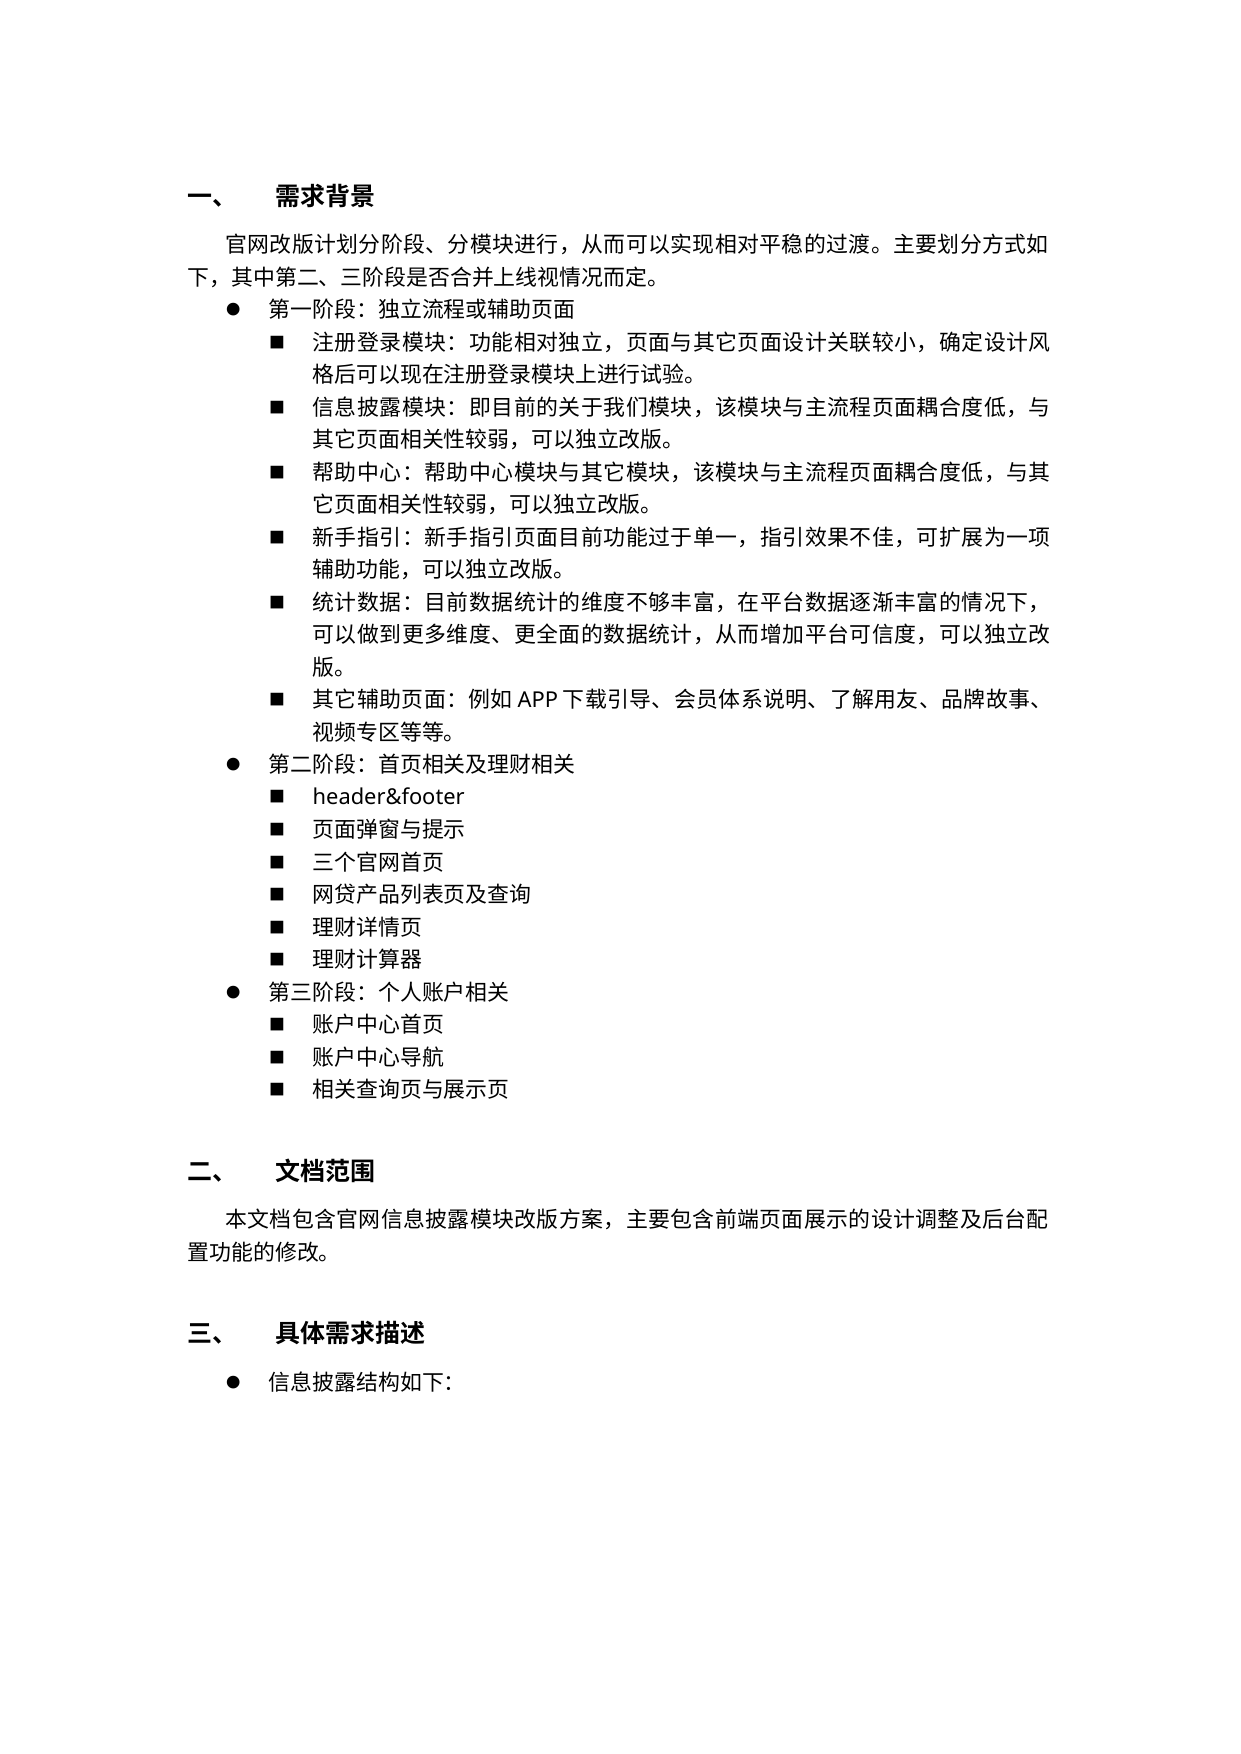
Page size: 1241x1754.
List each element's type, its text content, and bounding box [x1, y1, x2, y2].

list 信息披露模块：即目前的关于我们模块，该模块与主流程页面耦合度低，与其它页面相关性较弱，可以独立改版。 [269, 389, 1053, 454]
list 网贷产品列表页及查询 [269, 877, 1053, 909]
list 具体需求描述 [187, 1299, 1053, 1364]
list 页面弹窗与提示 [269, 812, 1053, 844]
list 帮助中心：帮助中心模块与其它模块，该模块与主流程页面耦合度低，与其它页面相关性较弱，可以独立改版。 [269, 454, 1053, 519]
list 理财计算器 [269, 942, 1053, 974]
list 三个官网首页 [269, 844, 1053, 877]
list 信息披露结构如下： [225, 1364, 1053, 1397]
list 文档范围 [187, 1137, 1053, 1202]
list 理财详情页 [269, 909, 1053, 942]
list 需求背景 [187, 162, 1053, 227]
text 官网改版计划分阶段、分模块进行，从而可以实现相对平稳的过渡。主要划分方式如下，其中第二、三阶段是否合并上线视情况而定。 [187, 227, 1053, 292]
list 第三阶段：个人账户相关 [225, 974, 1053, 1007]
list 第二阶段：首页相关及理财相关 [225, 747, 1053, 779]
list header&footer [269, 779, 1053, 812]
list 统计数据：目前数据统计的维度不够丰富，在平台数据逐渐丰富的情况下，可以做到更多维度、更全面的数据统计，从而增加平台可信度，可以独立改版。 [269, 584, 1053, 682]
list 账户中心导航 [269, 1039, 1053, 1072]
list 注册登录模块：功能相对独立，页面与其它页面设计关联较小，确定设计风格后可以现在注册登录模块上进行试验。 [269, 324, 1053, 389]
list 新手指引：新手指引页面目前功能过于单一，指引效果不佳，可扩展为一项辅助功能，可以独立改版。 [269, 519, 1053, 584]
list 账户中心首页 [269, 1007, 1053, 1039]
text 本文档包含官网信息披露模块改版方案，主要包含前端页面展示的设计调整及后台配置功能的修改。 [187, 1202, 1053, 1267]
list 其它辅助页面：例如APP下载引导、会员体系说明、了解用友、品牌故事、视频专区等等。 [269, 682, 1053, 747]
list 第一阶段：独立流程或辅助页面 [225, 292, 1053, 324]
list 相关查询页与展示页 [269, 1072, 1053, 1104]
